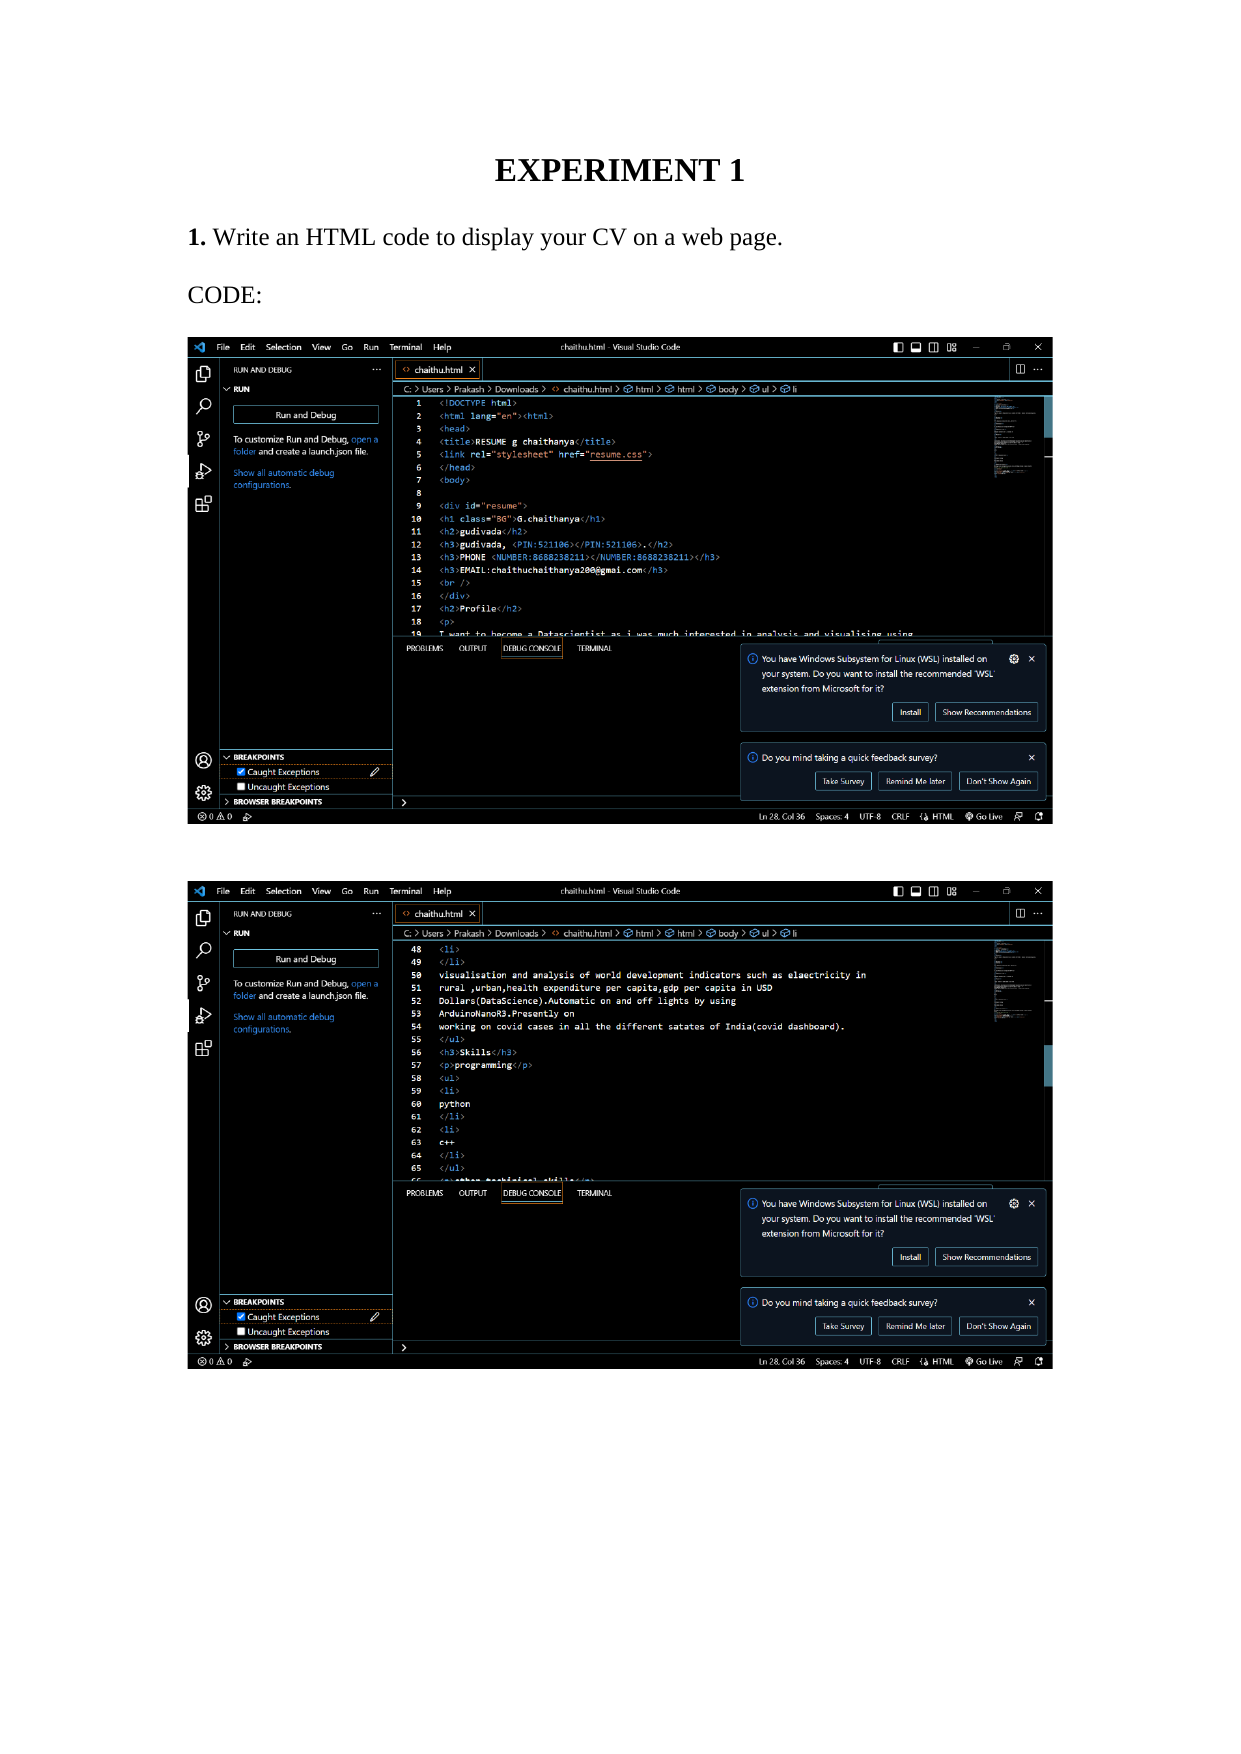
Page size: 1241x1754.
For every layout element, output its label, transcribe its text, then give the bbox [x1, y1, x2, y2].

picture [187, 337, 1053, 824]
text EXPERIMENT 1 [187, 150, 1053, 188]
picture [187, 881, 1053, 1369]
list Write an HTML code to display your CV on a web page. [187, 222, 1053, 251]
text CODE: [187, 280, 1053, 309]
